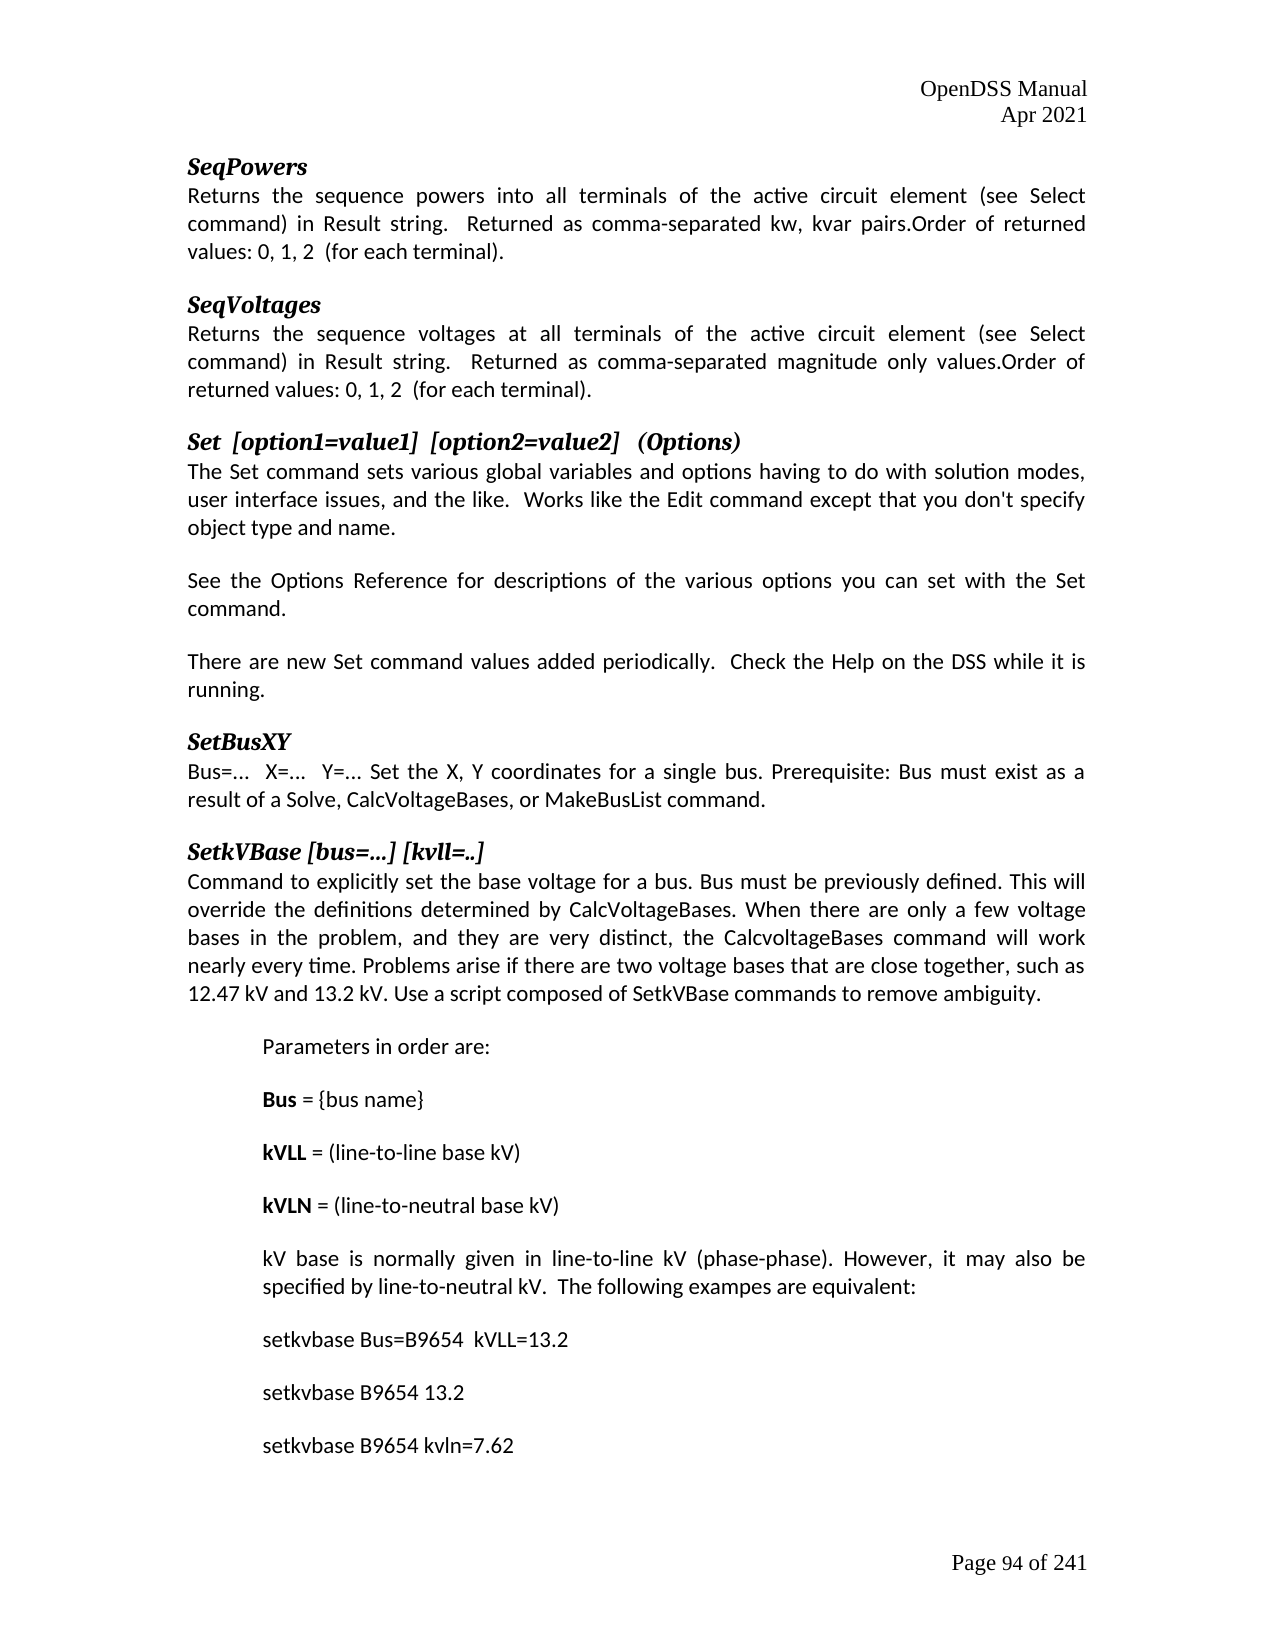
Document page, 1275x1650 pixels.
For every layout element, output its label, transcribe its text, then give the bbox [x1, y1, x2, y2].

text kV base is normally given in line-to-line kV (phase-phase). However, it may also be specified by line-to-neutral kV. The following exampes are equivalent: [262, 1244, 1087, 1300]
text Command to explicitly set the base voltage for a bus. Bus must be previously defined. This will override the definitions determined by CalcVoltageBases. When there are only a few voltage bases in the problem, and they are very distinct, the CalcvoltageBases command will work nearly every time. Problems arise if there are two voltage bases that are close together, such as 12.47 kV and 13.2 kV. Use a script composed of SetkVBase commands to remove ambiguity. [187, 867, 1087, 1007]
subtitle SetBusXY [187, 728, 1087, 757]
subtitle SeqPowers [187, 153, 1087, 181]
text Returns the sequence powers into all terminals of the active circuit element (see Select command) in Result string. Returned as comma-separated kw, kvar pairs.Order of returned values: 0, 1, 2 (for each terminal). [187, 181, 1087, 266]
text There are new Set command values added periodically. Check the Help on the DSS while it is running. [187, 647, 1087, 703]
subtitle SeqVoltages [187, 291, 1087, 319]
text Parameters in order are: [262, 1032, 1087, 1060]
text Returns the sequence voltages at all terminals of the active circuit element (see Select command) in Result string. Returned as comma-separated magnitude only values.Order of returned values: 0, 1, 2 (for each terminal). [187, 319, 1087, 403]
text setkvbase B9654 13.2 [262, 1378, 1087, 1406]
text kVLN = (line-to-neutral base kV) [262, 1191, 1087, 1219]
subtitle Set [option1=value1] [option2=value2] (Options) [187, 428, 1087, 457]
text kVLL = (line-to-line base kV) [262, 1138, 1087, 1166]
text The Set command sets various global variables and options having to do with solution modes, user interface issues, and the like. Works like the Edit command except that you don't specify object type and name. [187, 457, 1087, 541]
text Bus=... X=... Y=... Set the X, Y coordinates for a single bus. Prerequisite: Bus must exist as a result of a Solve, CalcVoltageBases, or MakeBusList command. [187, 757, 1087, 813]
text Bus = {bus name} [262, 1085, 1087, 1113]
text setkvbase Bus=B9654 kVLL=13.2 [262, 1325, 1087, 1353]
subtitle SetkVBase [bus=…] [kvll=..] [187, 838, 1087, 867]
text See the Options Reference for descriptions of the various options you can set with the Set command. [187, 566, 1087, 622]
text setkvbase B9654 kvln=7.62 [262, 1431, 1087, 1459]
